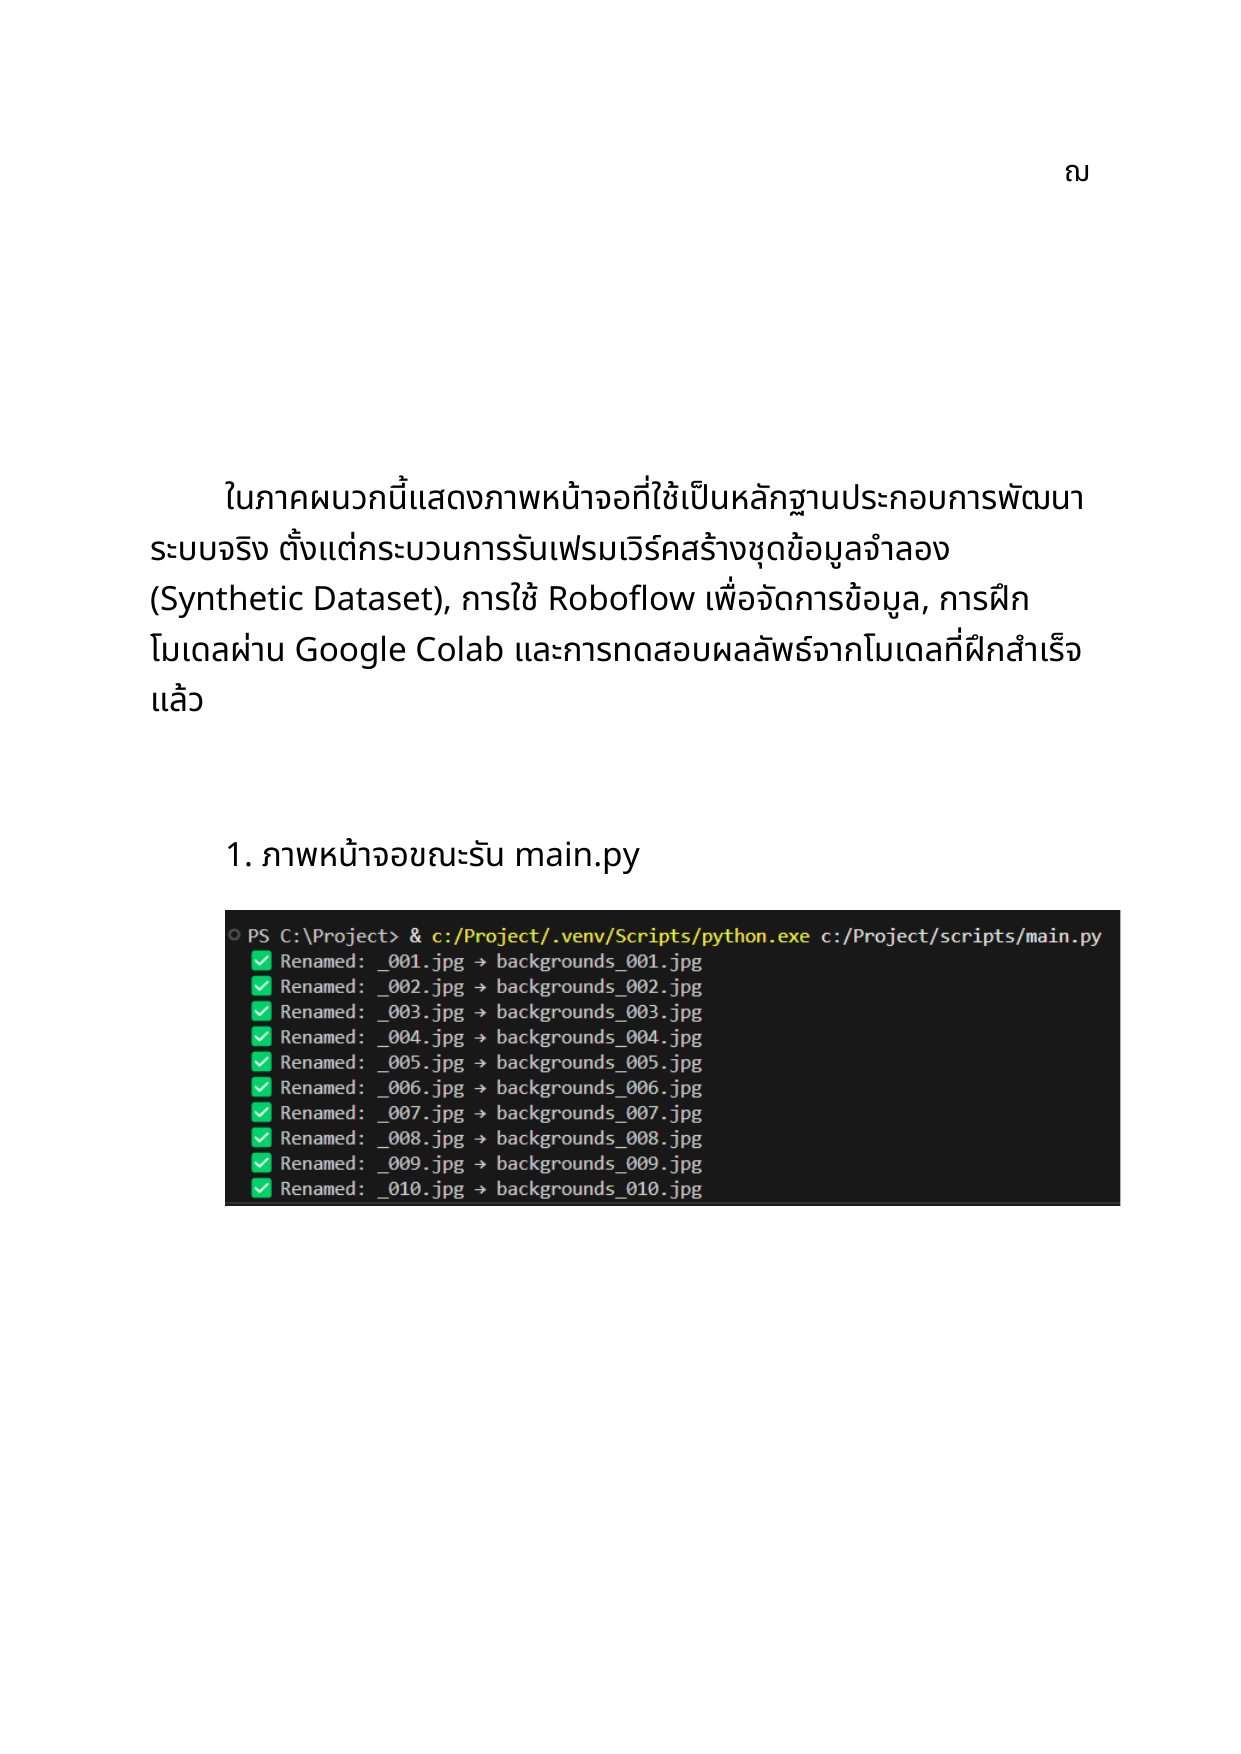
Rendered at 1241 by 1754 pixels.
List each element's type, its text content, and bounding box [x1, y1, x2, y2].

text ในภาคผนวกนี้แสดงภาพหน้าจอที่ใช้เป็นหลักฐานประกอบการพัฒนาระบบจริง ตั้งแต่กระบวนการรันเฟรมเวิร์คสร้างชุดข้อมูลจำลอง (Synthetic Dataset), การใช้ Roboflow เพื่อจัดการข้อมูล, การฝึกโมเดลผ่าน Google Colab และการทดสอบผลลัพธ์จากโมเดลที่ฝึกสำเร็จแล้ว [150, 474, 1090, 727]
text 1. ภาพหน้าจอขณะรัน main.py [150, 831, 1090, 881]
picture [225, 910, 1121, 1206]
